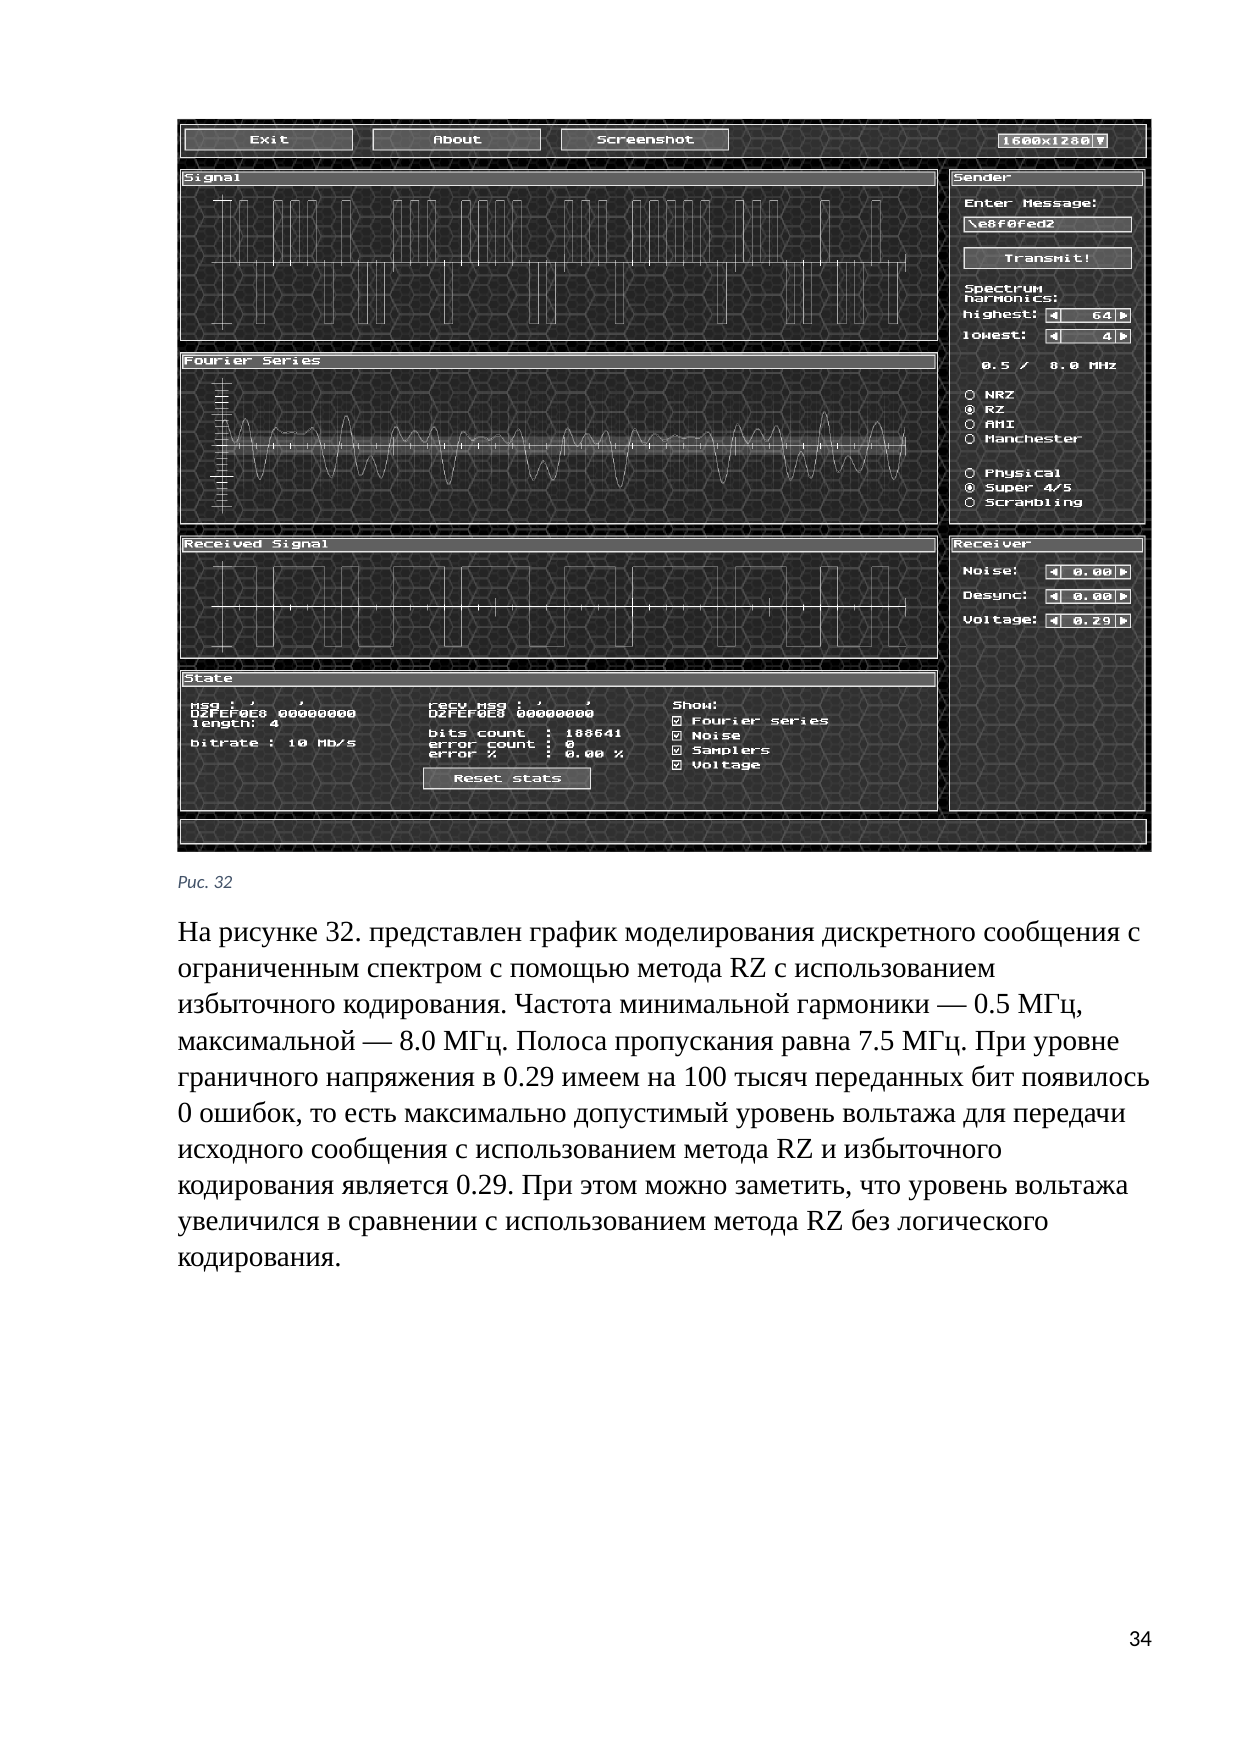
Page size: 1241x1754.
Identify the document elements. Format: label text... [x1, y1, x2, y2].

text На рисунке 32. представлен график моделирования дискретного сообщения с ограниченным спектром с помощью метода RZ с использованием избыточного кодирования. Частота минимальной гармоники — 0.5 МГц, максимальной — 8.0 МГц. Полоса пропускания равна 7.5 МГц. При уровне граничного напряжения в 0.29 имеем на 100 тысяч переданных бит появилось 0 ошибок, то есть максимально допустимый уровень вольтажа для передачи исходного сообщения с использованием метода RZ и избыточного кодирования является 0.29. При этом можно заметить, что уровень вольтажа увеличился в сравнении с использованием метода RZ без логического кодирования. [177, 914, 1152, 1273]
picture [177, 118, 1152, 852]
